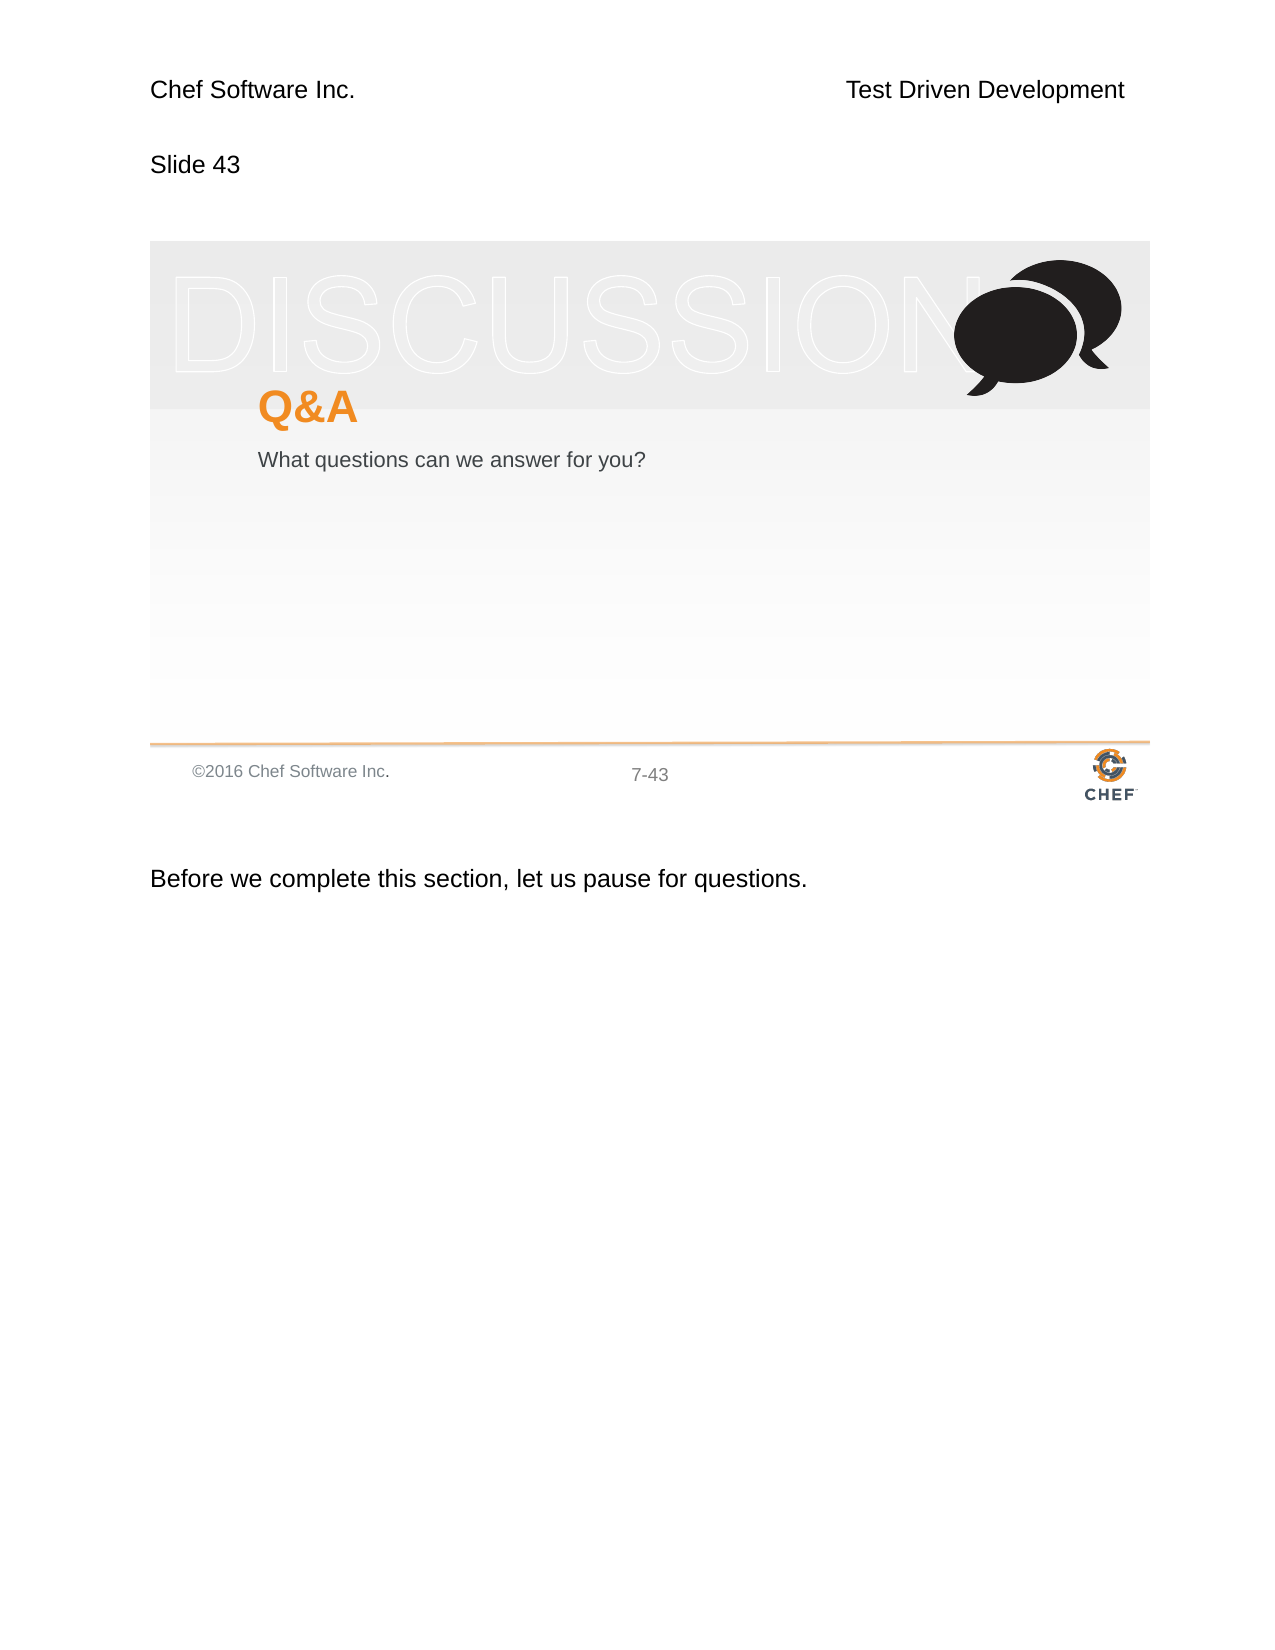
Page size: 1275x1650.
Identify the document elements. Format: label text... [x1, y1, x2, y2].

text Before we complete this section, let us pause for questions. [150, 864, 1125, 893]
text Slide 43 [150, 150, 1125, 179]
